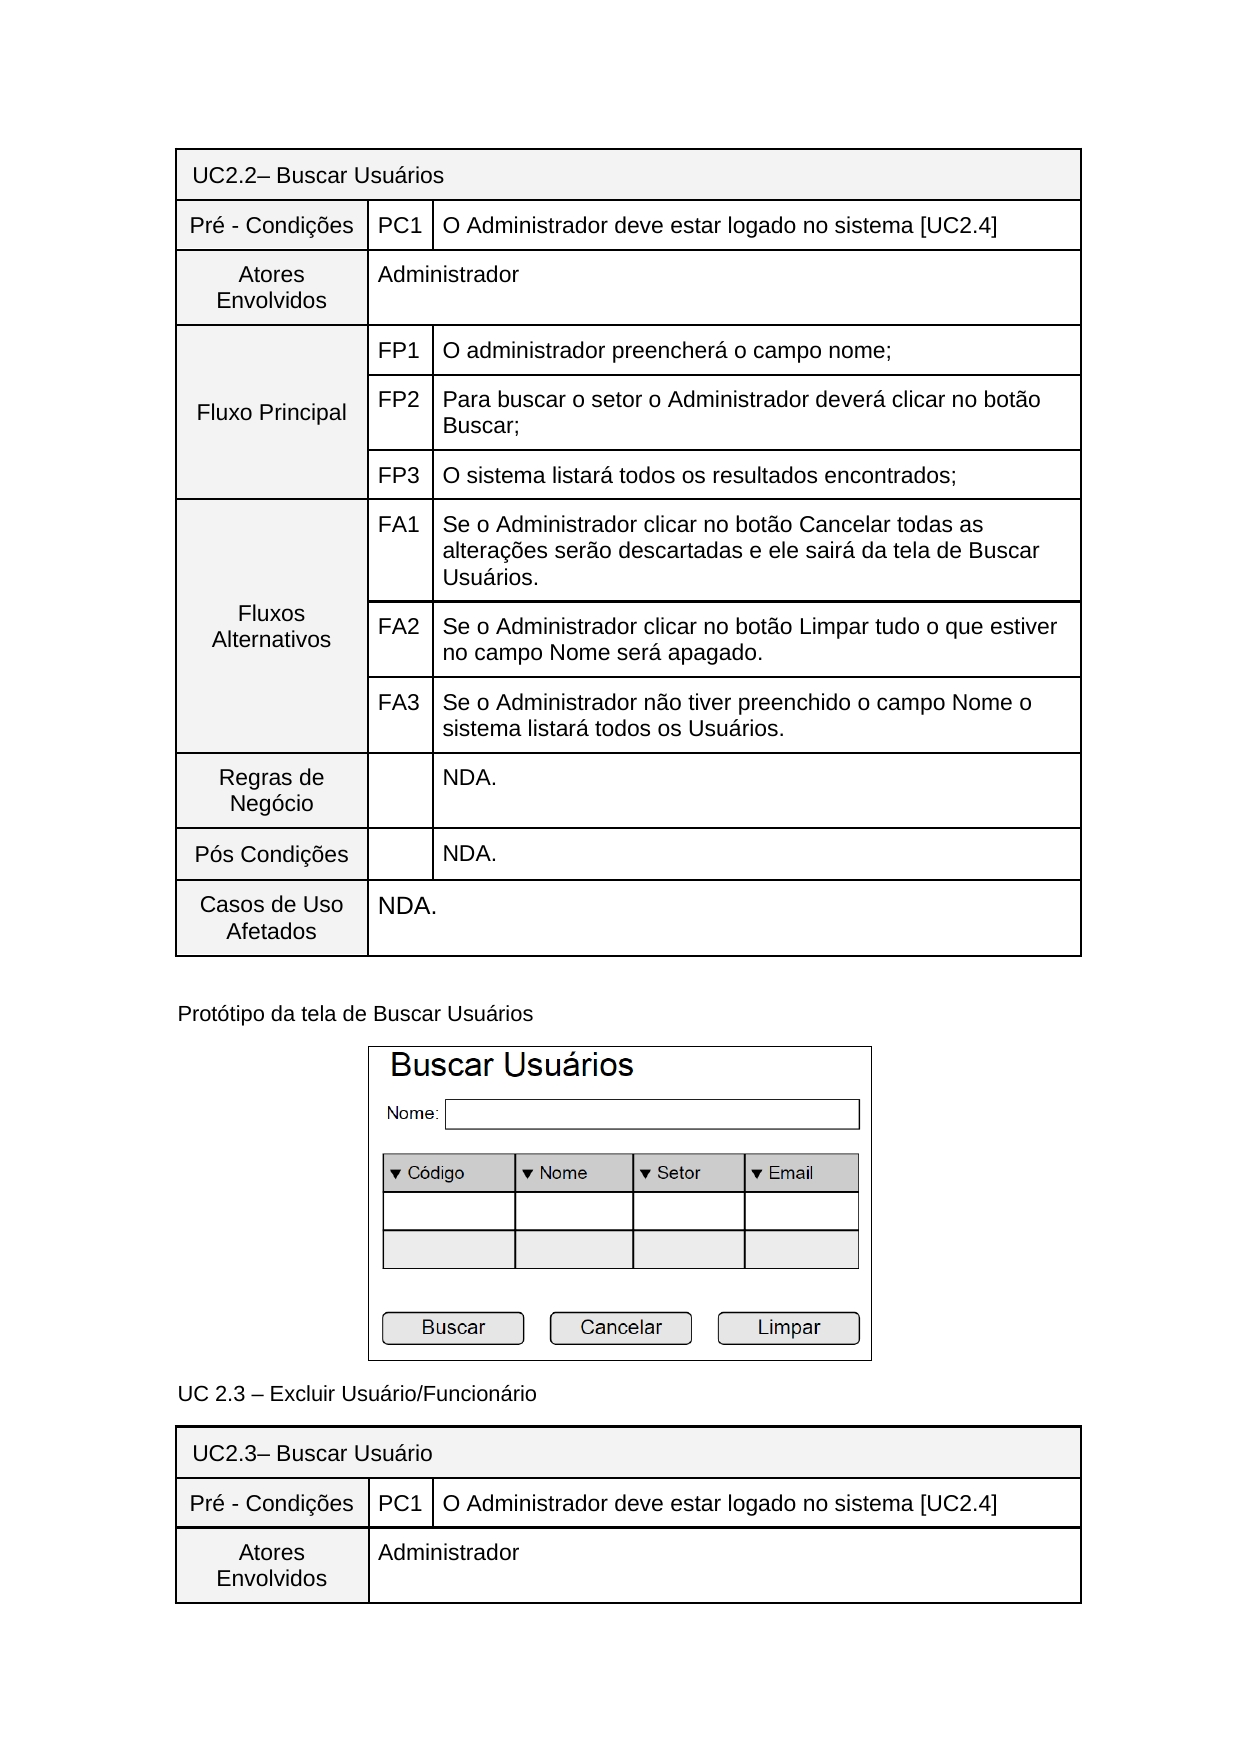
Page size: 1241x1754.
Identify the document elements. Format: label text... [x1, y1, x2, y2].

table_cell O Administrador deve estar logado no sistema [UC2.4] [434, 1479, 1080, 1526]
text UC 2.3 – Excluir Usuário/Funcionário [177, 1381, 1063, 1406]
table_cell Se o Administrador clicar no botão Limpar tudo o que estiver no campo Nome será apagado. [434, 603, 1080, 676]
table_cell O administrador preencherá o campo nome; [434, 326, 1080, 373]
table_cell Para buscar o setor o Administrador deverá clicar no botão Buscar; [434, 376, 1080, 449]
table_cell Se o Administrador não tiver preenchido o campo Nome o sistema listará todos os Usuários. [434, 678, 1080, 752]
table_cell [369, 754, 432, 827]
table_cell Fluxo Principal [177, 326, 367, 498]
table_header UC2.2– Buscar Usuários [177, 150, 1080, 199]
table_cell Pré - Condições [177, 1479, 368, 1526]
table_cell NDA. [434, 829, 1080, 879]
table_cell Pré - Condições [177, 201, 367, 248]
table_cell PC1 [369, 201, 432, 248]
table_cell Administrador [370, 1529, 1080, 1602]
text Protótipo da tela de Buscar Usuários [177, 1001, 1063, 1026]
table_cell PC1 [370, 1479, 432, 1526]
table_cell NDA. [369, 881, 1080, 954]
table_cell Atores Envolvidos [177, 251, 367, 324]
table_cell Atores Envolvidos [177, 1529, 368, 1602]
table_cell FP3 [369, 451, 432, 498]
table_cell FA2 [369, 603, 432, 676]
table_cell FP1 [369, 326, 432, 373]
picture [369, 1047, 871, 1360]
table_cell Administrador [369, 251, 1080, 324]
table_cell Regras de Negócio [177, 754, 367, 827]
table_cell O sistema listará todos os resultados encontrados; [434, 451, 1080, 498]
table_cell NDA. [434, 754, 1080, 827]
table_cell Pós Condições [177, 829, 367, 879]
table_cell Casos de Uso Afetados [177, 881, 367, 954]
table_cell [369, 829, 432, 879]
table_cell Fluxos Alternativos [177, 500, 367, 752]
table_header UC2.3– Buscar Usuário [177, 1428, 1080, 1477]
table_cell FP2 [369, 376, 432, 449]
table_cell Se o Administrador clicar no botão Cancelar todas as alterações serão descartadas e ele sairá da tela de Buscar Usuários. [434, 500, 1080, 600]
table_cell FA1 [369, 500, 432, 600]
table_cell FA3 [369, 678, 432, 752]
table_cell O Administrador deve estar logado no sistema [UC2.4] [434, 201, 1080, 248]
